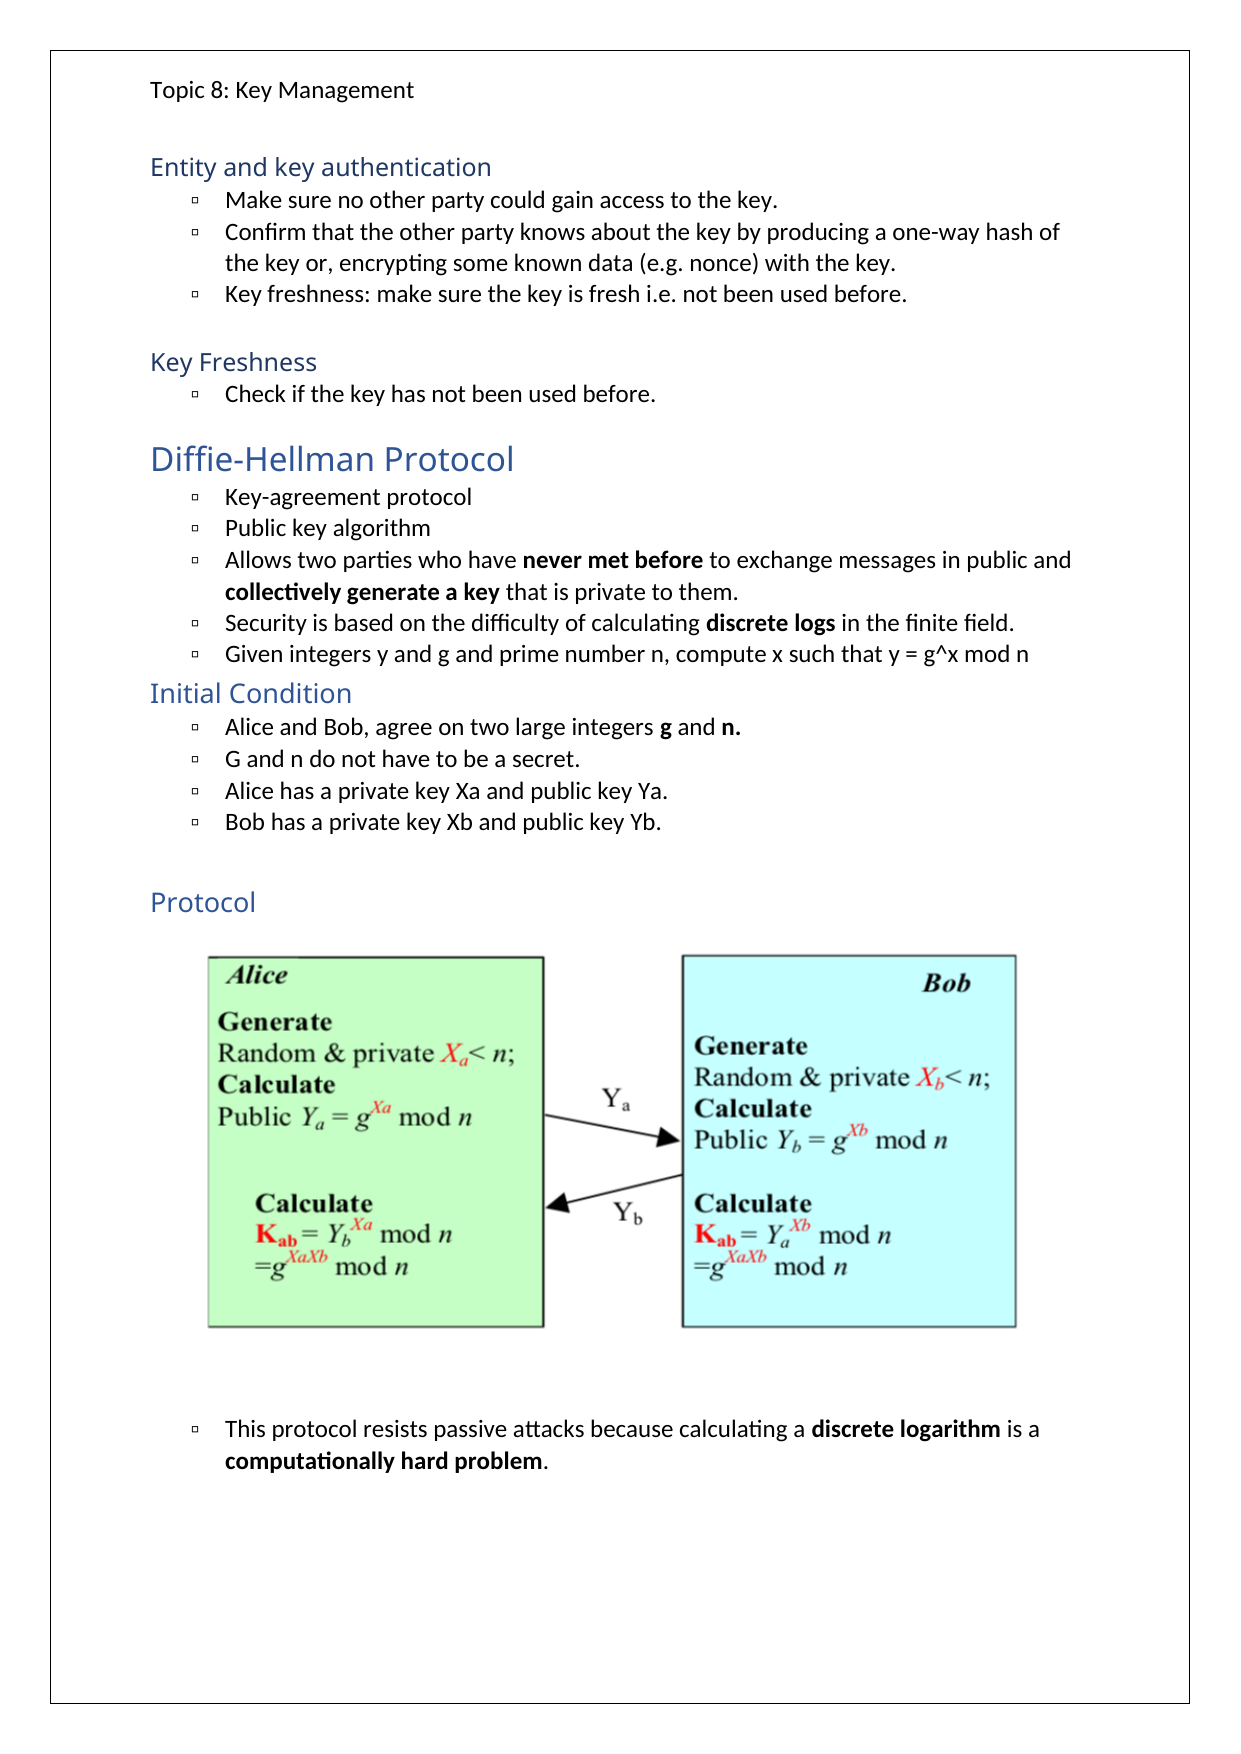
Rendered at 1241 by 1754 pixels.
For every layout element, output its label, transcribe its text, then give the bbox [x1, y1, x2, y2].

list Check if the key has not been used before. [187, 379, 1090, 410]
list Bob has a private key Xb and public key Yb. [187, 807, 1090, 838]
list Given integers y and g and prime number n, compute x such that y = g^x mod n [187, 638, 1090, 670]
list Make sure no other party could gain access to the key. [187, 184, 1090, 216]
subtitle Diffie-Hellman Protocol [150, 435, 1090, 481]
list Alice and Bob, agree on two large integers g and n. [187, 711, 1090, 743]
subtitle Protocol [150, 883, 1090, 920]
list Key freshness: make sure the key is fresh i.e. not been used before. [187, 278, 1090, 310]
list This protocol resists passive attacks because calculating a discrete logarithm is a computationally hard problem. [187, 1413, 1090, 1476]
list Public key algorithm [187, 513, 1090, 544]
subtitle Initial Condition [150, 674, 1090, 711]
list G and n do not have to be a secret. [187, 743, 1090, 775]
list Alice has a private key Xa and public key Ya. [187, 775, 1090, 807]
subtitle Entity and key authentication [150, 150, 1090, 184]
list Confirm that the other party knows about the key by producing a one-way hash of the key or, encrypting some known data (e.g. nonce) with the key. [187, 216, 1090, 278]
list Allows two parties who have never met before to exchange messages in public and collectively generate a key that is private to them. [187, 544, 1090, 607]
picture [201, 941, 1024, 1337]
list Security is based on the difficulty of calculating discrete logs in the finite field. [187, 607, 1090, 638]
list Key-agreement protocol [187, 481, 1090, 513]
subtitle Key Freshness [150, 344, 1090, 379]
